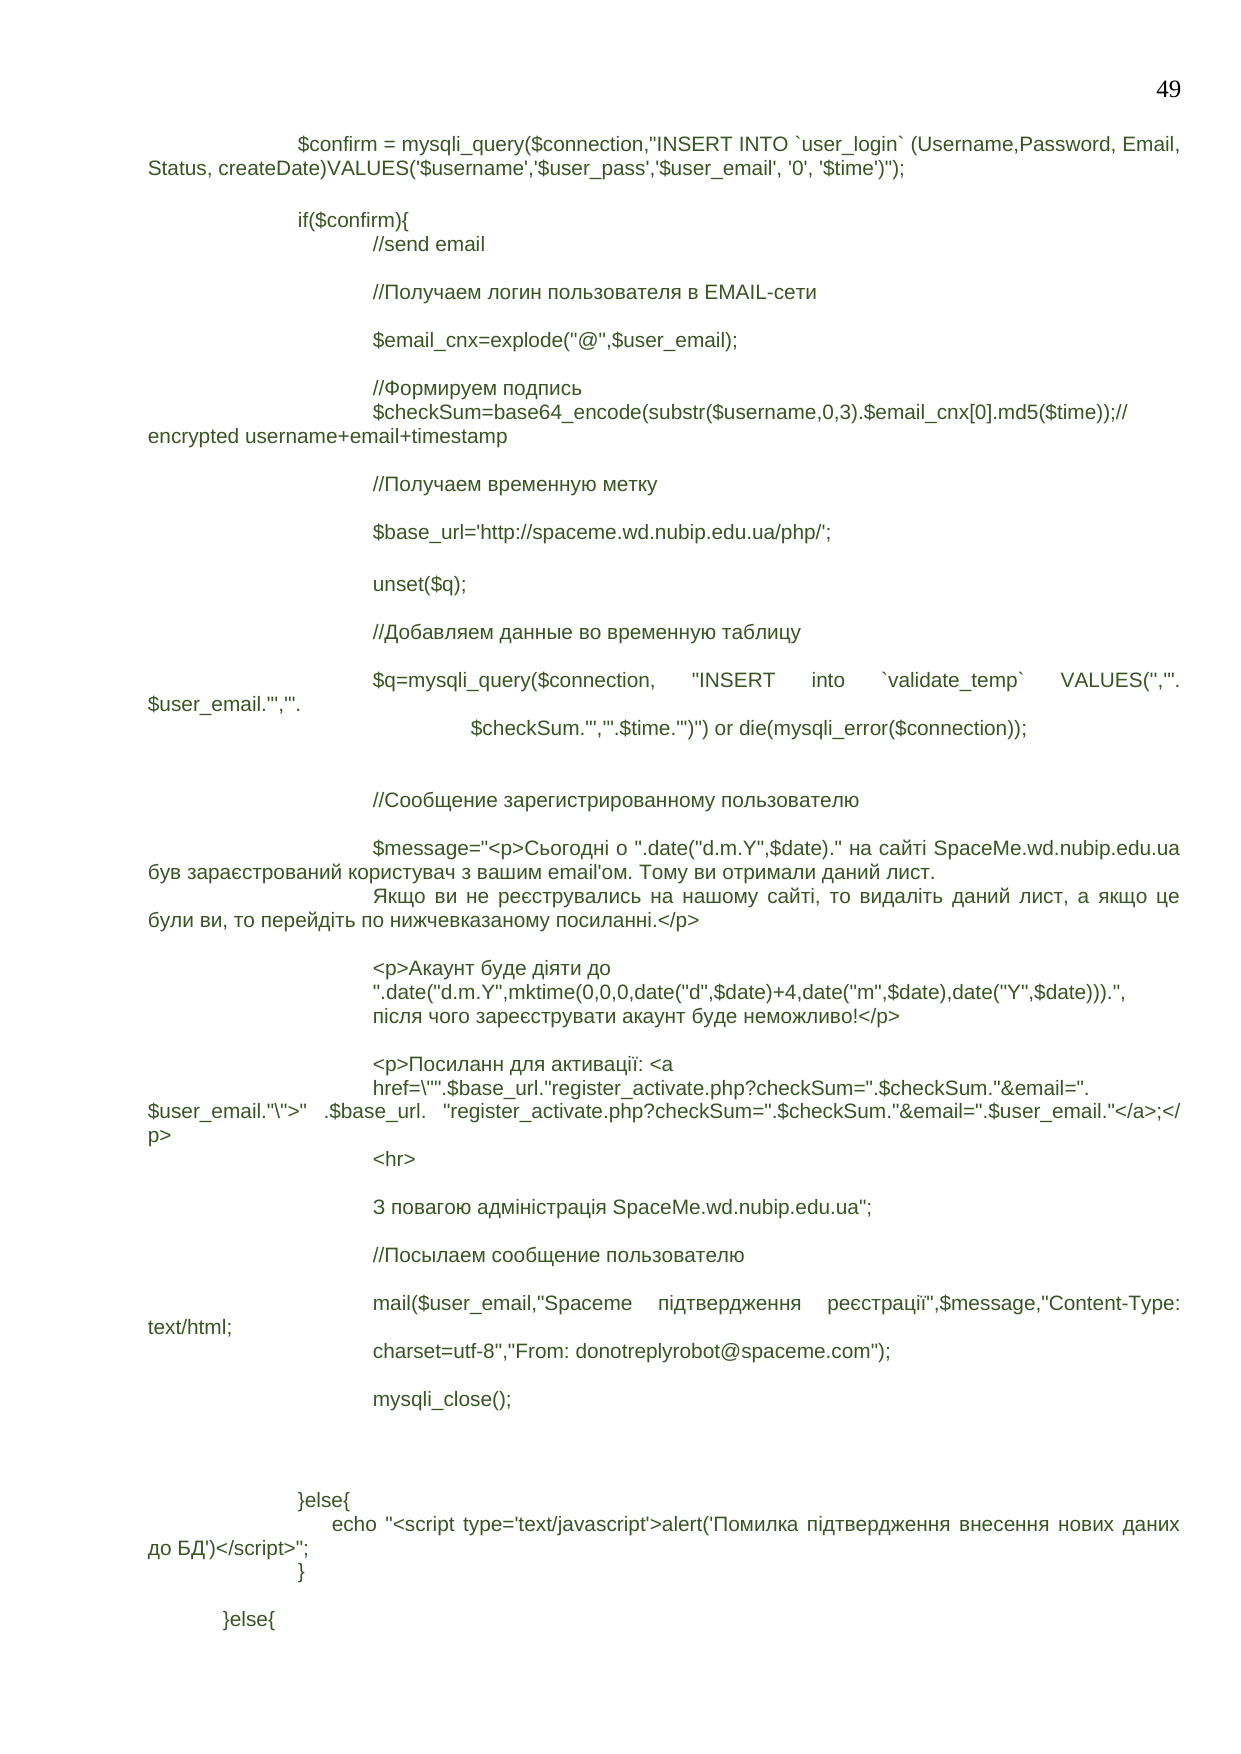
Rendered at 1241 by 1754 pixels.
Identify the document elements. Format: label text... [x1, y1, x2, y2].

text $checkSum=base64_encode(substr($username,0,3).$email_cnx[0].md5($time));// encrypted username+email+timestamp [148, 400, 1181, 448]
text Якщо ви не реєструвались на нашому сайті, то видаліть даний лист, а якщо це були ви, то перейдіть по нижчевказаному посиланні.</p> [148, 884, 1181, 932]
text }else{ [148, 1487, 1181, 1511]
text if($confirm){ [148, 208, 1181, 232]
text <p>Посиланн для активації: <a [148, 1051, 1181, 1075]
text $confirm = mysqli_query($connection,"INSERT INTO `user_login` (Username,Password, Email, Status, createDate)VALUES('$username','$user_pass','$user_email', '0', '$time')"); [148, 131, 1181, 179]
text після чого зареєструвати акаунт буде неможливо!</p> [148, 1003, 1181, 1027]
text unset($q); [148, 572, 1181, 596]
text //Получаем логин пользователя в EMAIL-сети [148, 280, 1181, 304]
text $checkSum."','".$time."')") or die(mysqli_error($connection)); [148, 716, 1181, 740]
text } [148, 1559, 1181, 1583]
text З повагою адміністрація SpaceMe.wd.nubip.edu.ua"; [148, 1195, 1181, 1219]
text //send email [148, 232, 1181, 256]
text mail($user_email,"Spaceme підтвердження реєстрації",$message,"Content-Type: text/html; [148, 1291, 1181, 1339]
text ".date("d.m.Y",mktime(0,0,0,date("d",$date)+4,date("m",$date),date("Y",$date))).", [148, 979, 1181, 1003]
text mysqli_close(); [148, 1387, 1181, 1411]
text echo "<script type='text/javascript'>alert('Помилка підтвердження внесення нових даних до БД')</script>"; [148, 1511, 1181, 1559]
text $q=mysqli_query($connection, "INSERT into `validate_temp` VALUES('','".$user_email."','". [148, 668, 1181, 716]
text $email_cnx=explode("@",$user_email); [148, 328, 1181, 352]
text //Посылаем сообщение пользователю [148, 1243, 1181, 1267]
text $base_url='http://spaceme.wd.nubip.edu.ua/php/'; [148, 519, 1181, 543]
text //Формируем подпись [148, 376, 1181, 400]
text //Получаем временную метку [148, 472, 1181, 496]
text }else{ [148, 1607, 1181, 1631]
text <hr> [148, 1147, 1181, 1171]
text charset=utf-8","From: donotreplyrobot@spaceme.com"); [148, 1339, 1181, 1363]
text //Добавляем данные во временную таблицу [148, 620, 1181, 644]
text <p>Акаунт буде діяти до [148, 956, 1181, 979]
text //Сообщение зарегистрированному пользователю [148, 788, 1181, 812]
text href=\"".$base_url."register_activate.php?checkSum=".$checkSum."&email=".$user_email."\">" .$base_url. "register_activate.php?checkSum=".$checkSum."&email=".$user_email."</a>;</p> [148, 1075, 1181, 1147]
text $message="<p>Сьогодні о ".date("d.m.Y",$date)." на сайті SpaceMe.wd.nubip.edu.ua був зараєстрований користувач з вашим email'ом. Тому ви отримали даний лист. [148, 836, 1181, 884]
